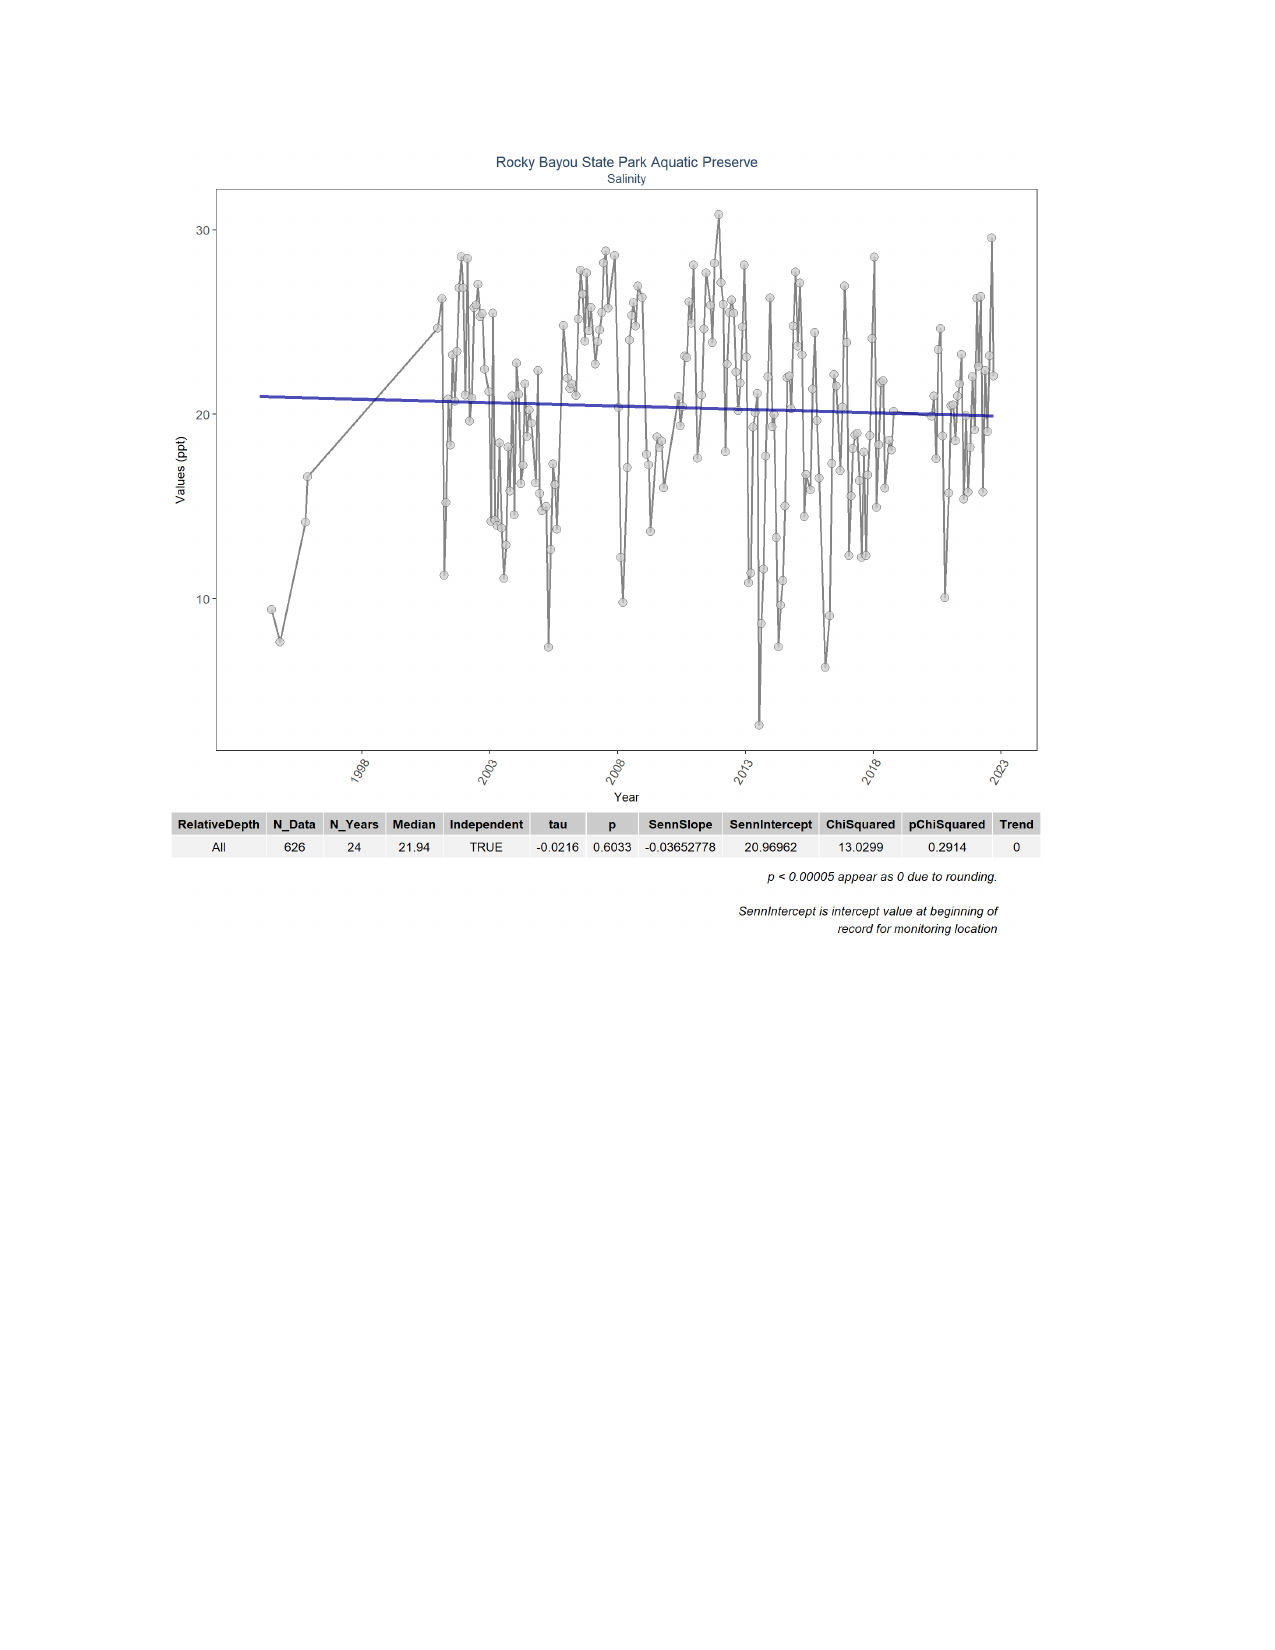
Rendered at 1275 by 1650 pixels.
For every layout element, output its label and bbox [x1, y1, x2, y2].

picture [168, 150, 1044, 938]
